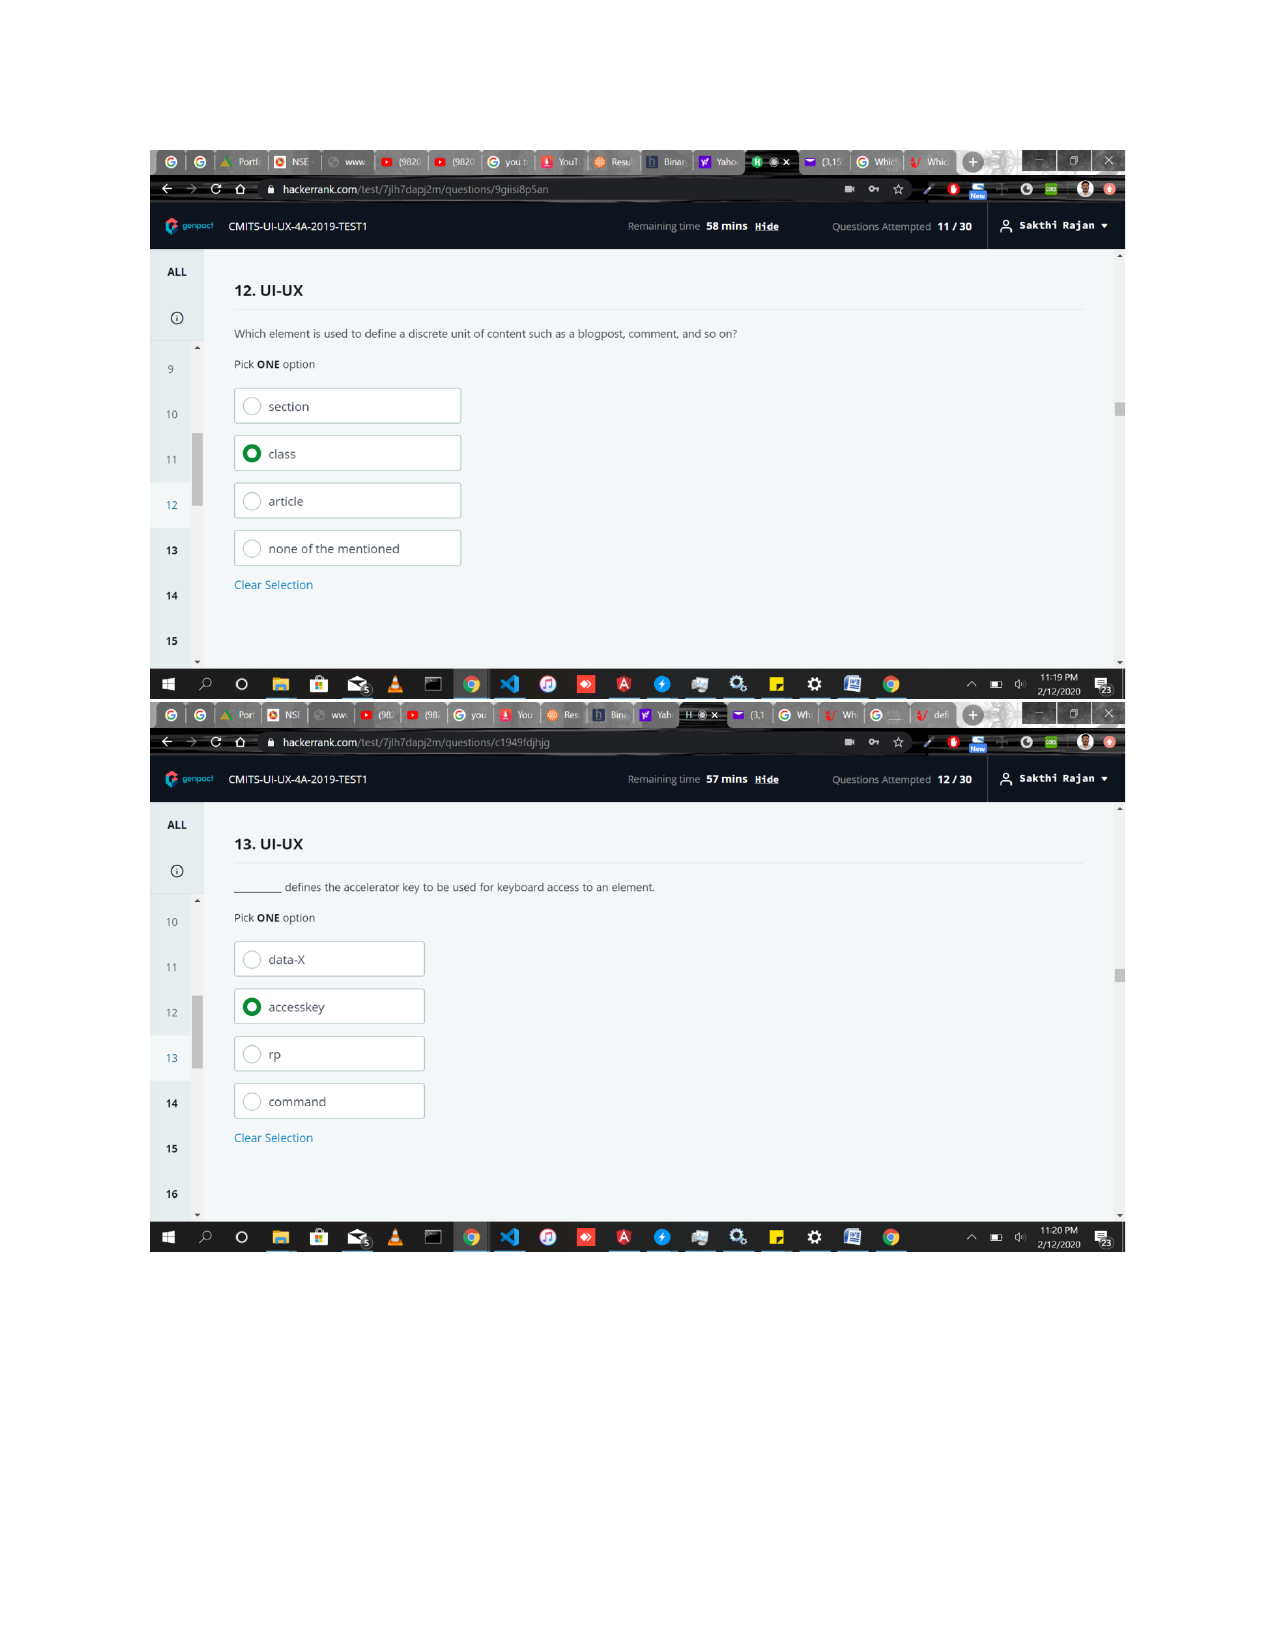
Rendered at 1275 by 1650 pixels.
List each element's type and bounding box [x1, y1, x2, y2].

picture [150, 702, 1125, 1252]
picture [150, 150, 1125, 699]
